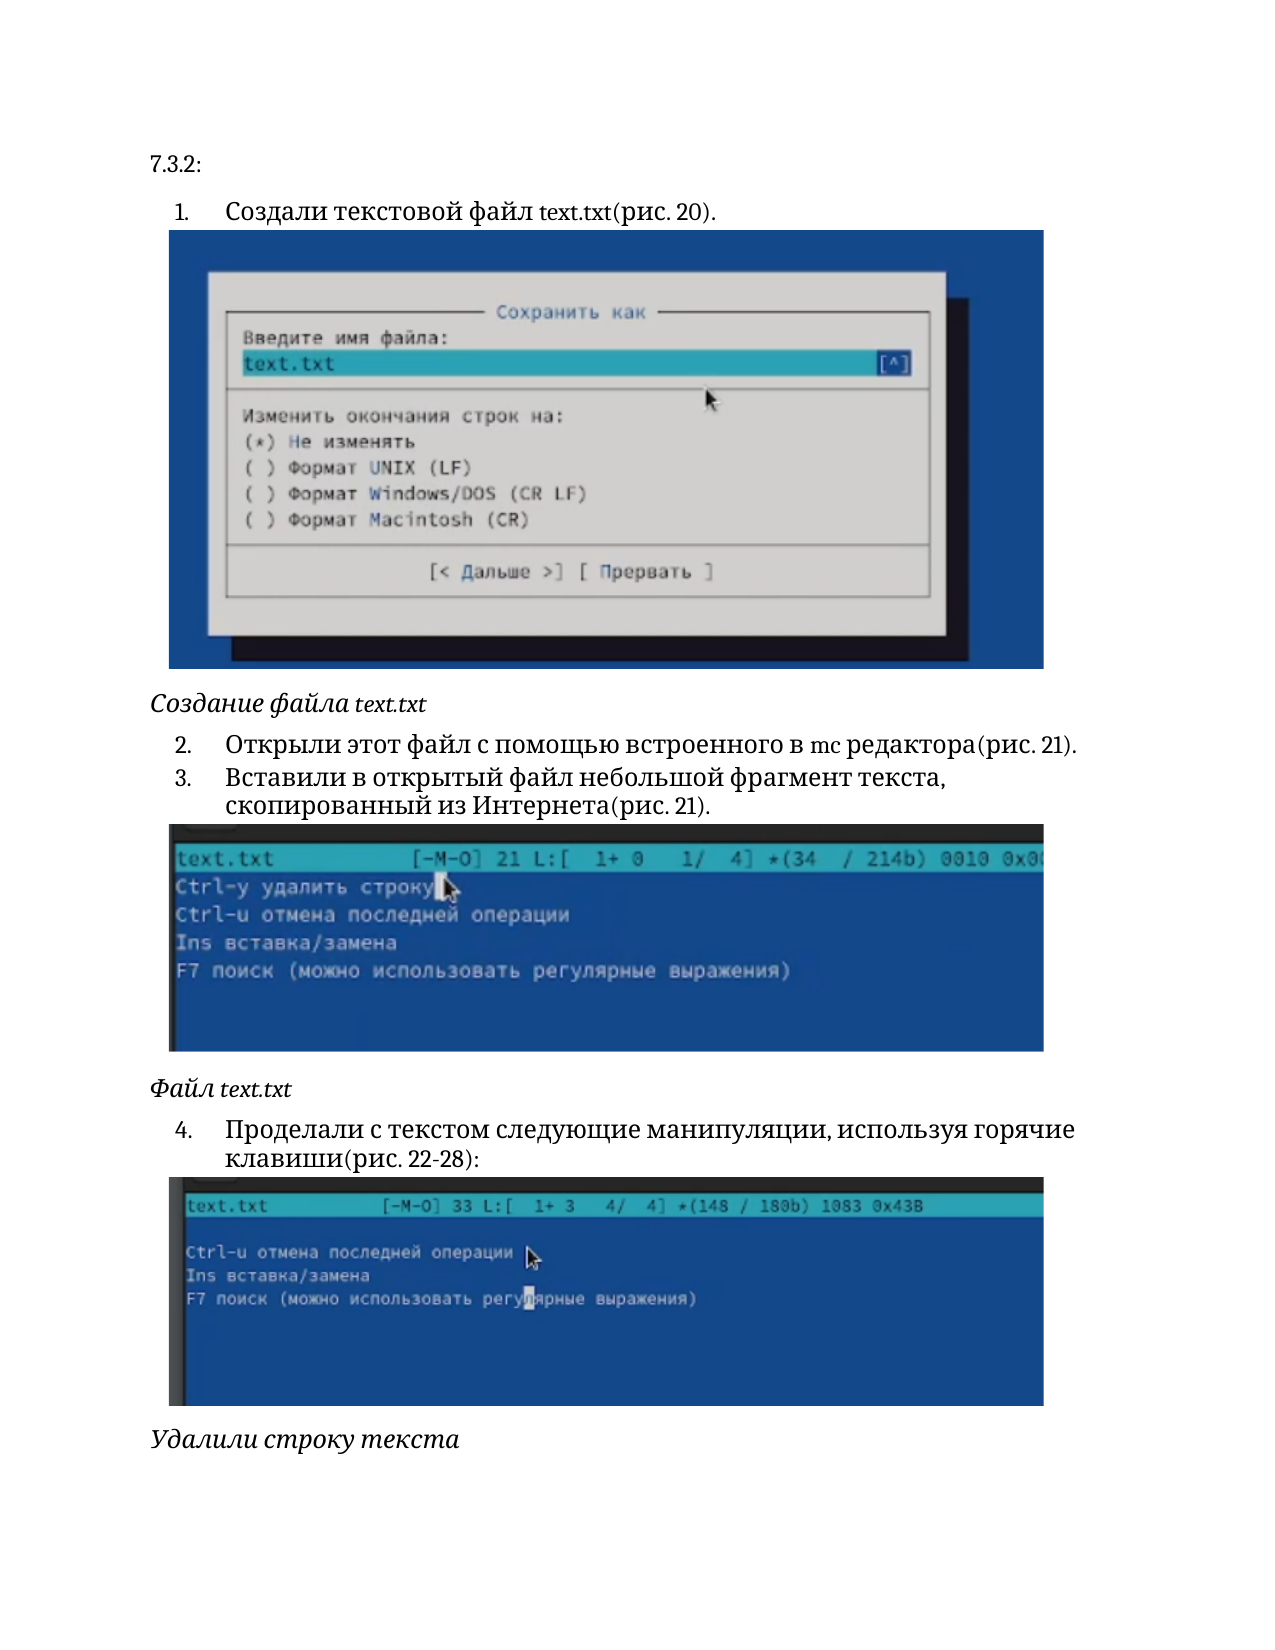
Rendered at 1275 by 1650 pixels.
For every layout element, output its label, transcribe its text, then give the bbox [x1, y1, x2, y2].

list Создали текстовой файл text.txt(рис. 20). [175, 197, 1125, 226]
picture [168, 1177, 1044, 1406]
picture [168, 824, 1044, 1055]
text Удалили строку текста [150, 1426, 1125, 1455]
list Проделали с текстом следующие манипуляции, используя горячие клавиши(рис. 22-28): [175, 1116, 1125, 1174]
text Создание файла text.txt [150, 690, 1125, 718]
text Файл text.txt [150, 1075, 1125, 1104]
text 7.3.2: [150, 150, 1125, 179]
picture [168, 230, 1044, 669]
list Открыли этот файл с помощью встроенного в mc редактора(рис. 21). [175, 731, 1125, 760]
list Вставили в открытый файл небольшой фрагмент текста, скопированный из Интернета(рис. 21). [175, 763, 1125, 821]
